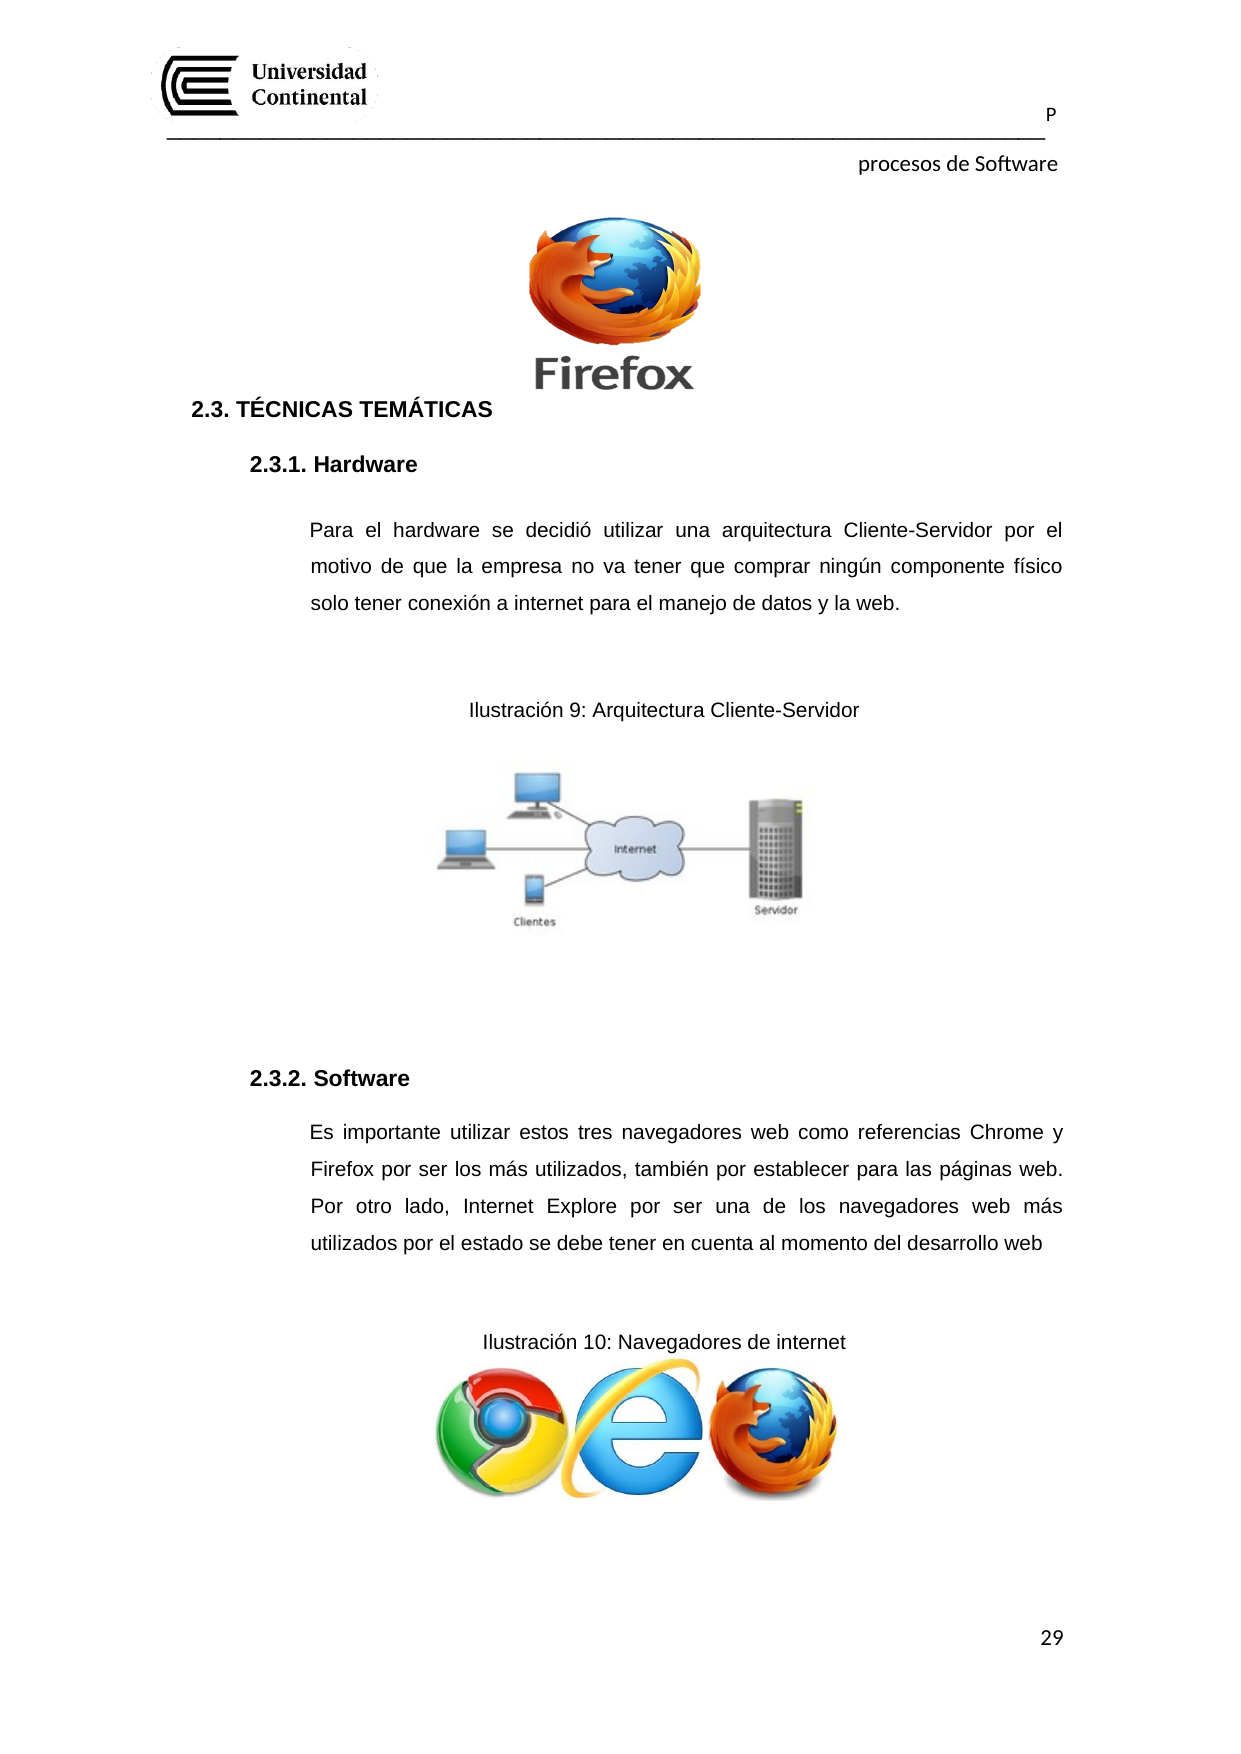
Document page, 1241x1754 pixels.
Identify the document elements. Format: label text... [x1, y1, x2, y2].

subtitle 2.3.1. Hardware [249, 451, 1165, 478]
subtitle 2.3.2. Software [249, 1065, 1165, 1092]
picture [510, 215, 722, 394]
picture [423, 1355, 849, 1501]
text Ilustración 10: Navegadores de internet [233, 1330, 1095, 1354]
text Ilustración 9: Arquitectura Cliente-Servidor [233, 698, 1095, 722]
picture [141, 44, 383, 122]
text Para el hardware se decidió utilizar una arquitectura Cliente-Servidor por el motivo de que la empresa no va tener que comprar ningún componente físico solo tener conexión a internet para el manejo de datos y la web. [309, 517, 1064, 615]
picture [424, 760, 815, 948]
text Es importante utilizar estos tres navegadores web como referencias Chrome y Firefox por ser los más utilizados, también por establecer para las páginas web. Por otro lado, Internet Explore por ser una de los navegadores web más utilizados por el estado se debe tener en cuenta al momento del desarrollo web [309, 1120, 1064, 1255]
subtitle 2.3. TÉCNICAS TEMÁTICAS [191, 396, 1165, 423]
